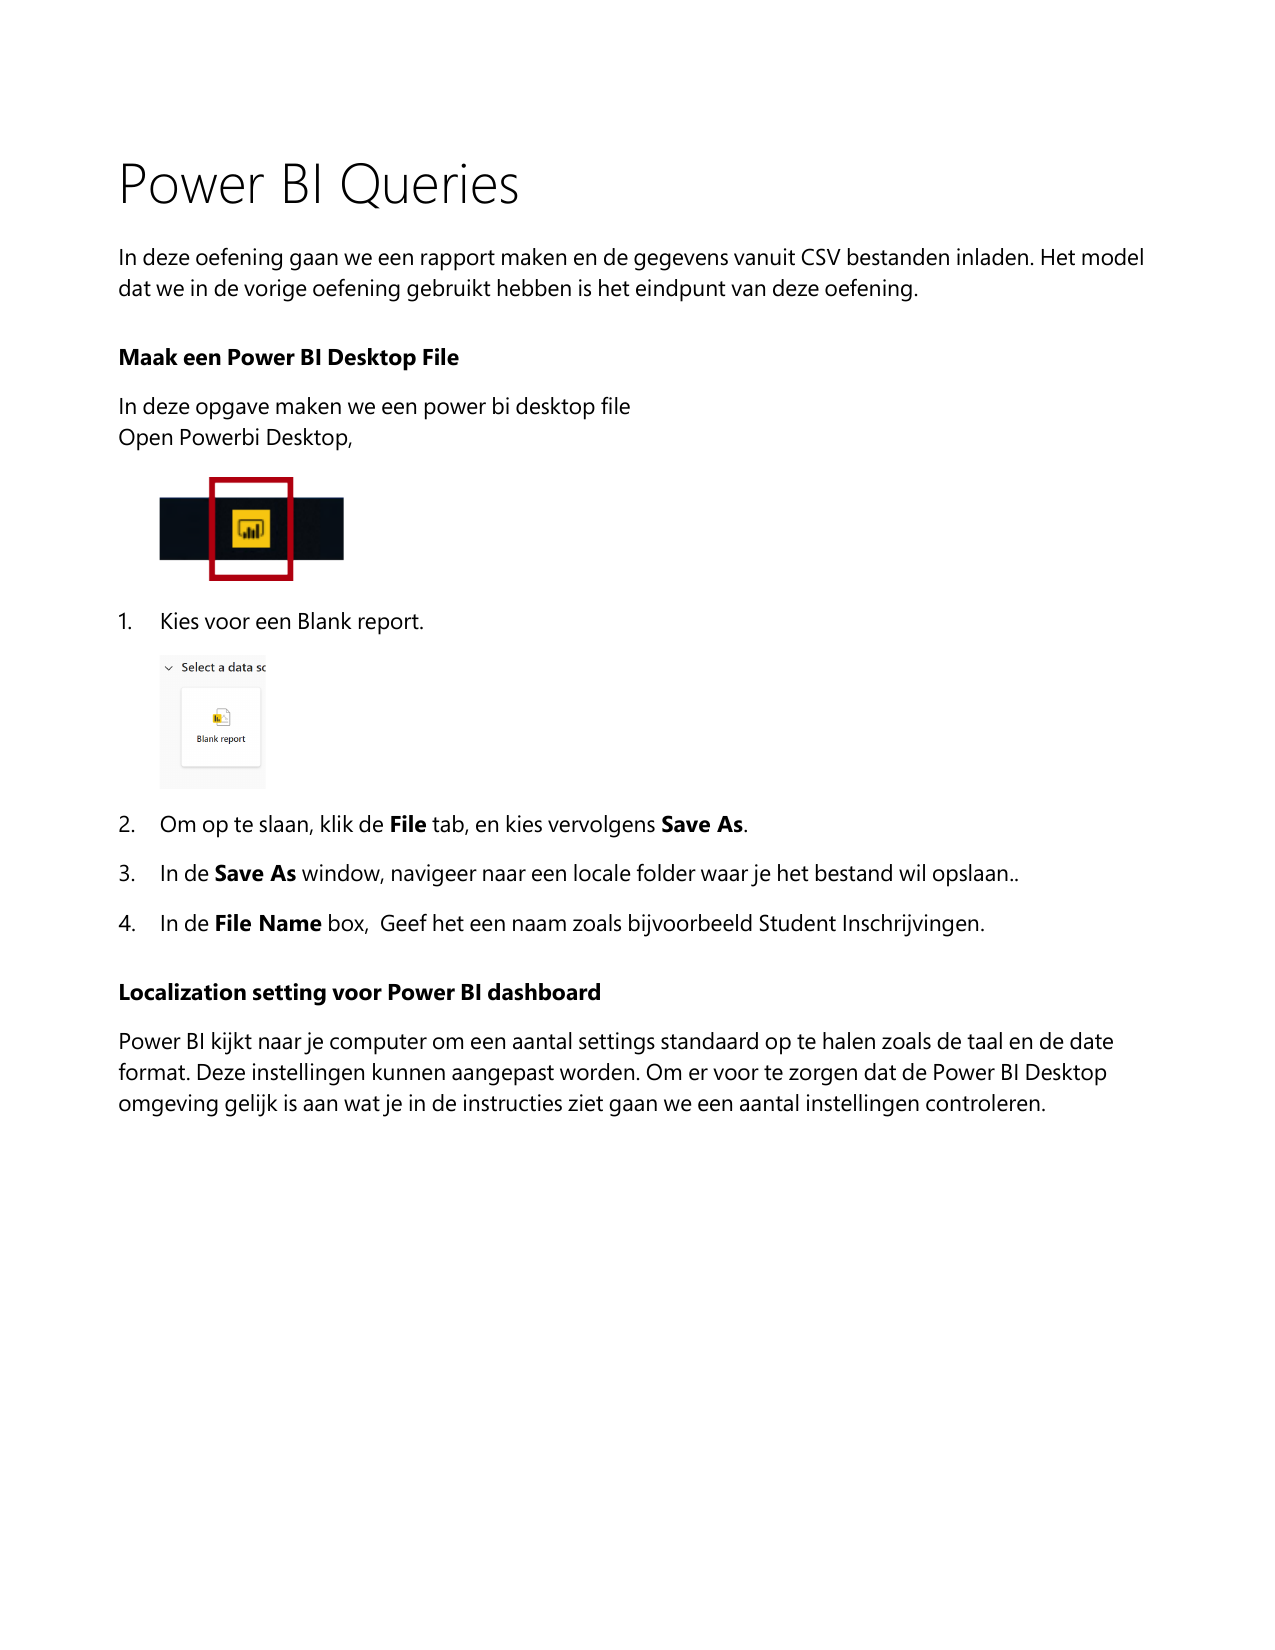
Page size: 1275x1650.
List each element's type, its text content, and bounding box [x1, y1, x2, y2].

subtitle Power BI Queries [118, 154, 1157, 216]
text In de File Name box, Geef het een naam zoals bijvoorbeeld Student Inschrijvingen. [118, 907, 1157, 938]
subtitle Localization setting voor Power BI dashboard [118, 976, 1157, 1007]
text In deze opgave maken we een power bi desktop file Open Powerbi Desktop, [118, 390, 1157, 452]
text Kies voor een Blank report. [118, 605, 1157, 636]
text Om op te slaan, klik de File tab, en kies vervolgens Save As. [118, 808, 1157, 839]
text In de Save As window, navigeer naar een locale folder waar je het bestand wil opslaan.. [118, 857, 1157, 888]
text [118, 1025, 1157, 1520]
subtitle Maak een Power BI Desktop File [118, 341, 1157, 372]
picture [159, 655, 266, 789]
text In deze oefening gaan we een rapport maken en de gegevens vanuit CSV bestanden inladen. Het model dat we in de vorige oefening gebruikt hebben is het eindpunt van deze oefening. [118, 241, 1157, 303]
picture [159, 477, 344, 581]
